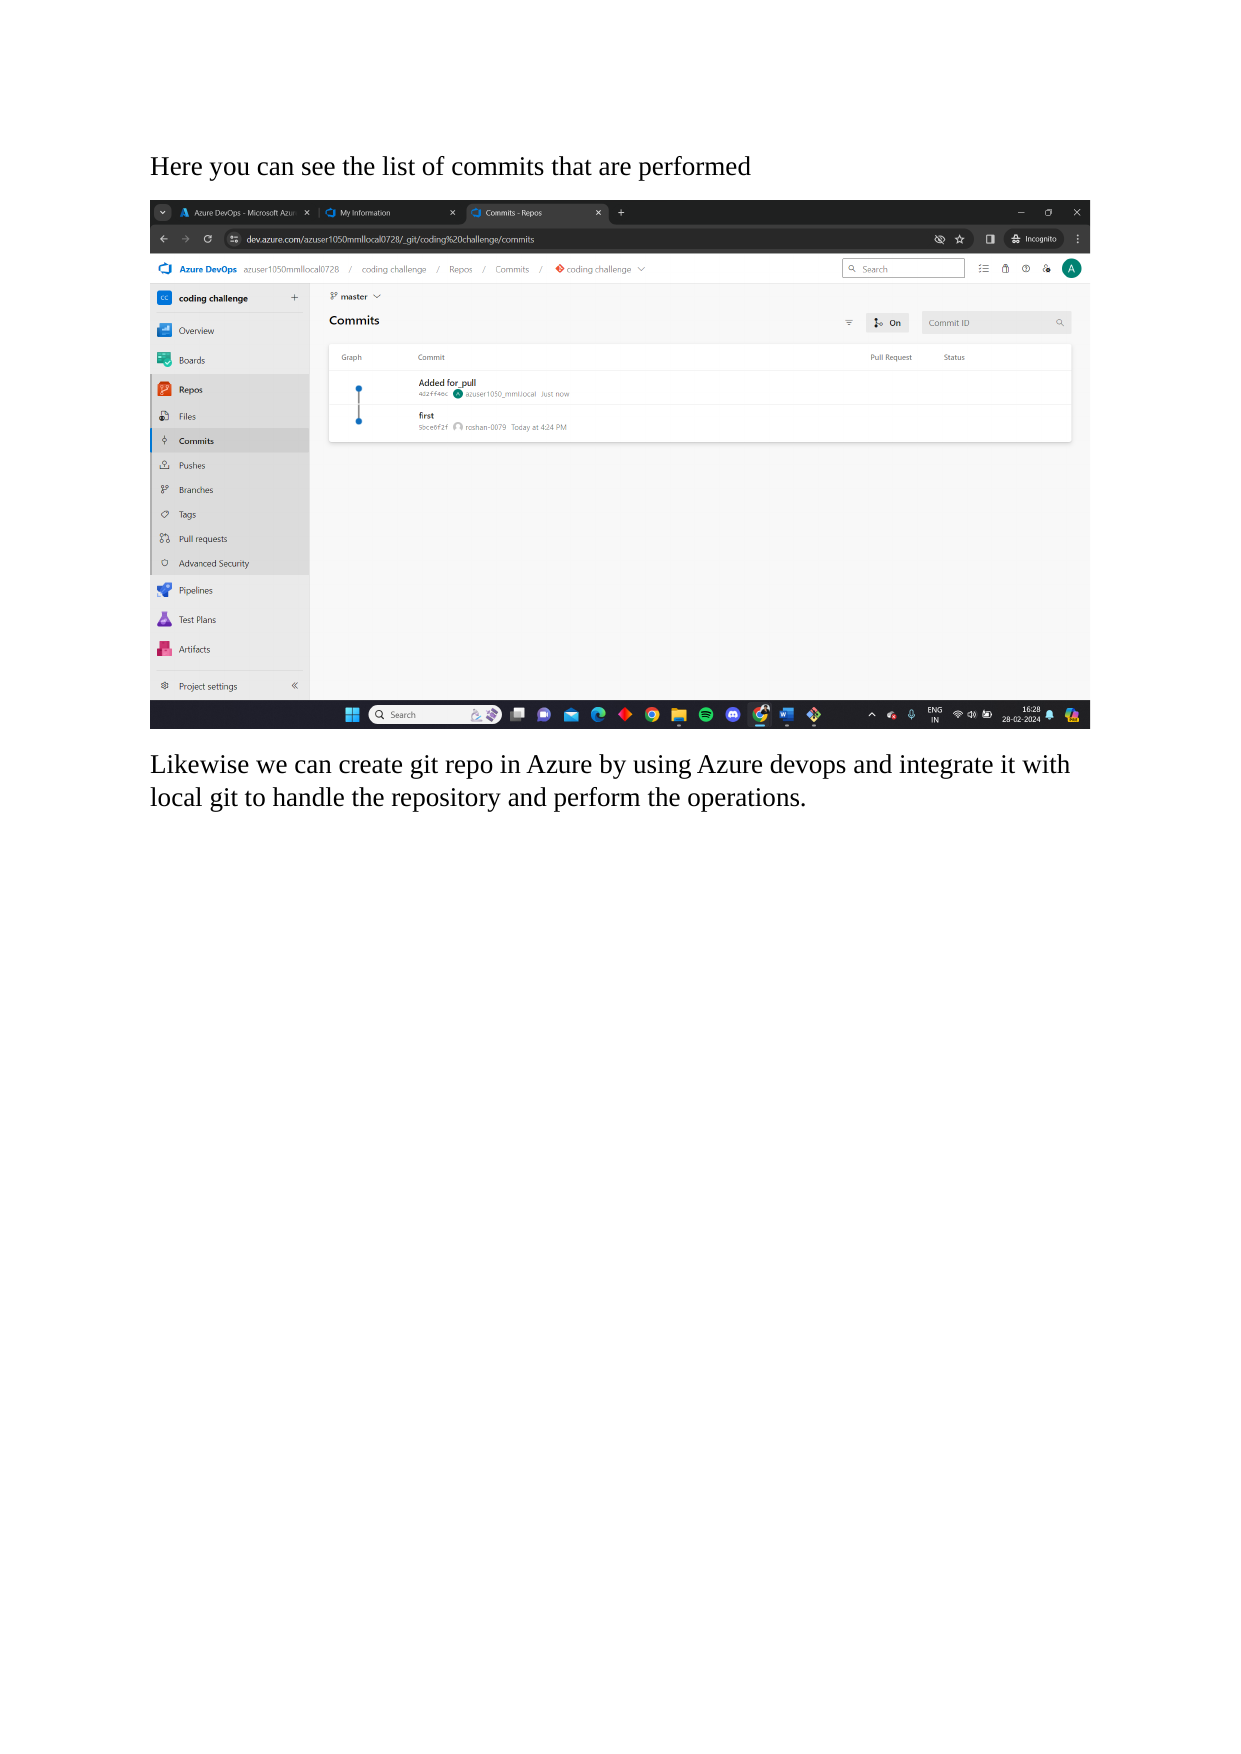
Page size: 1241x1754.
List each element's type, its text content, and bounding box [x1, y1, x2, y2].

text Here you can see the list of commits that are performed [150, 150, 1090, 181]
picture [150, 200, 1091, 729]
text Likewise we can create git repo in Azure by using Azure devops and integrate it with local git to handle the repository and perform the operations. [150, 748, 1090, 813]
